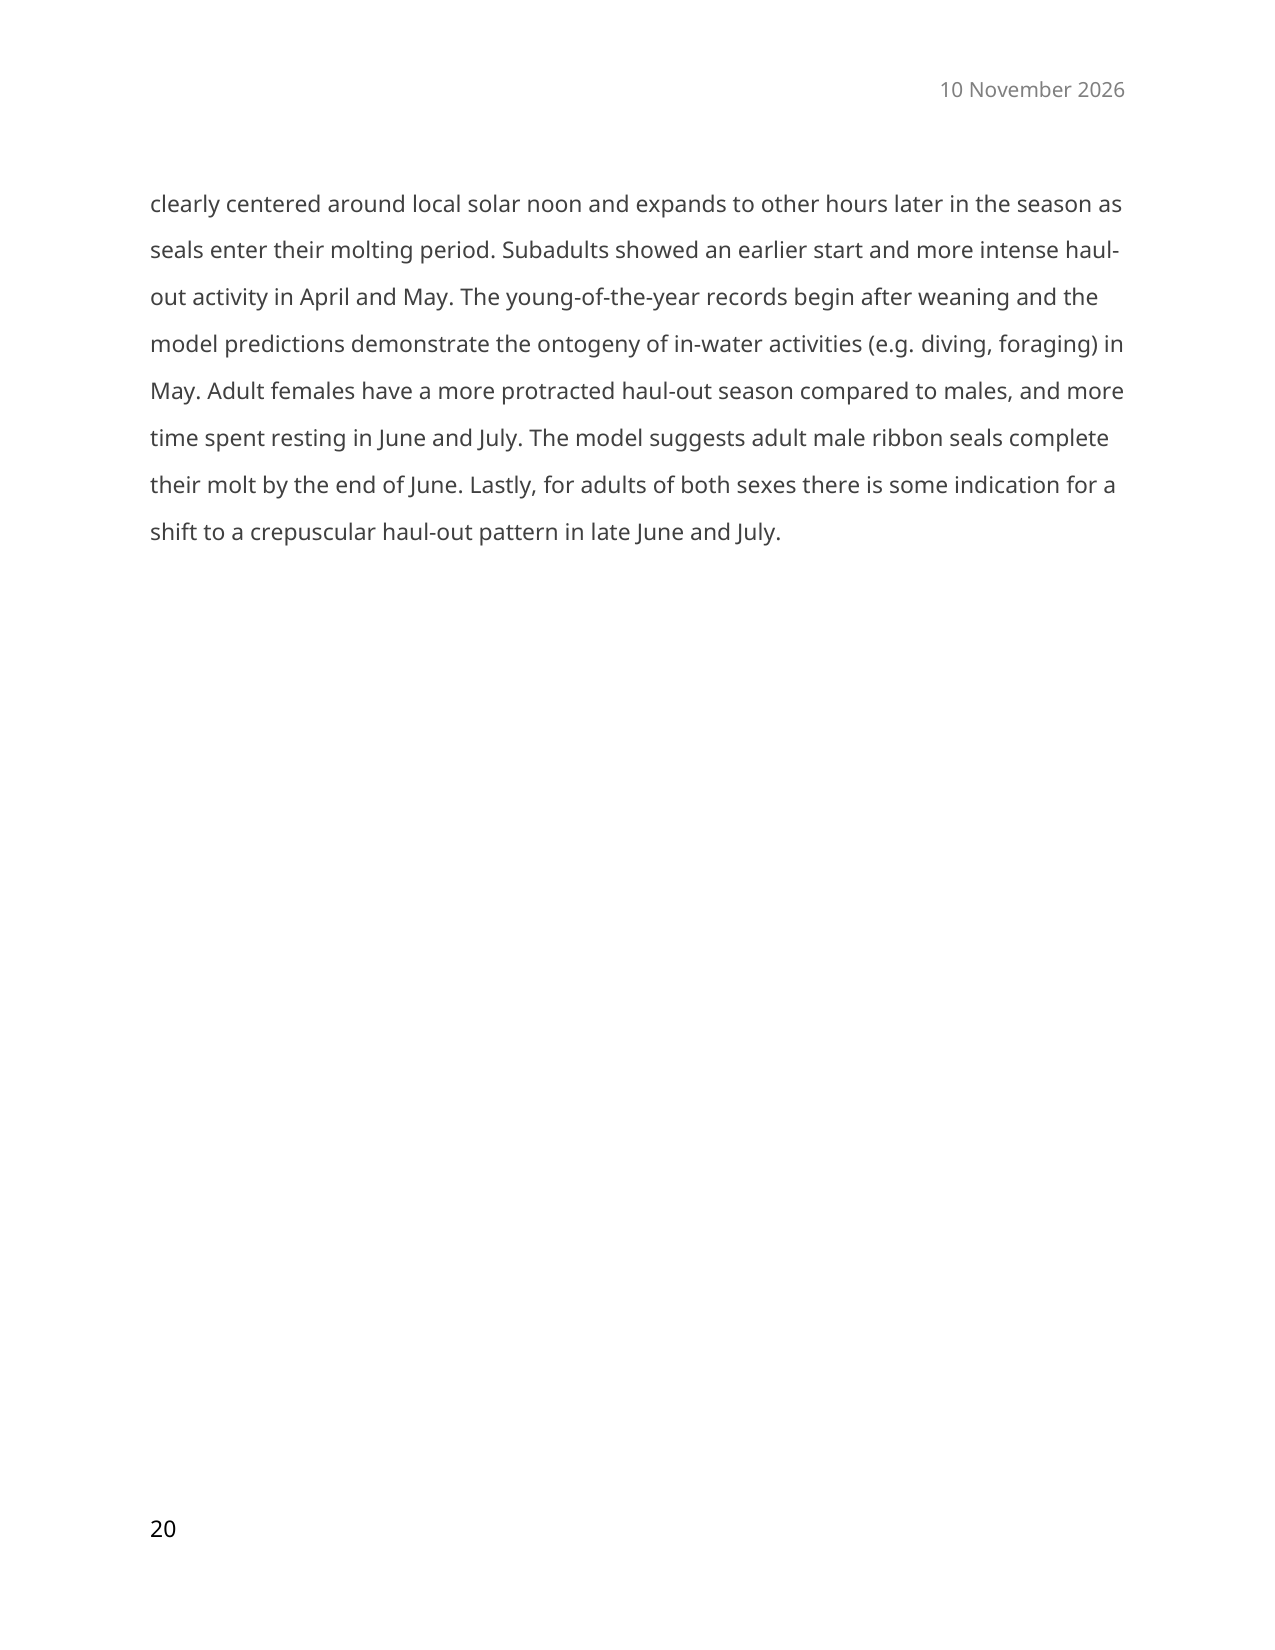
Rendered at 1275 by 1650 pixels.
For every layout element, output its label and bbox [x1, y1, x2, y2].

text [150, 187, 1125, 547]
